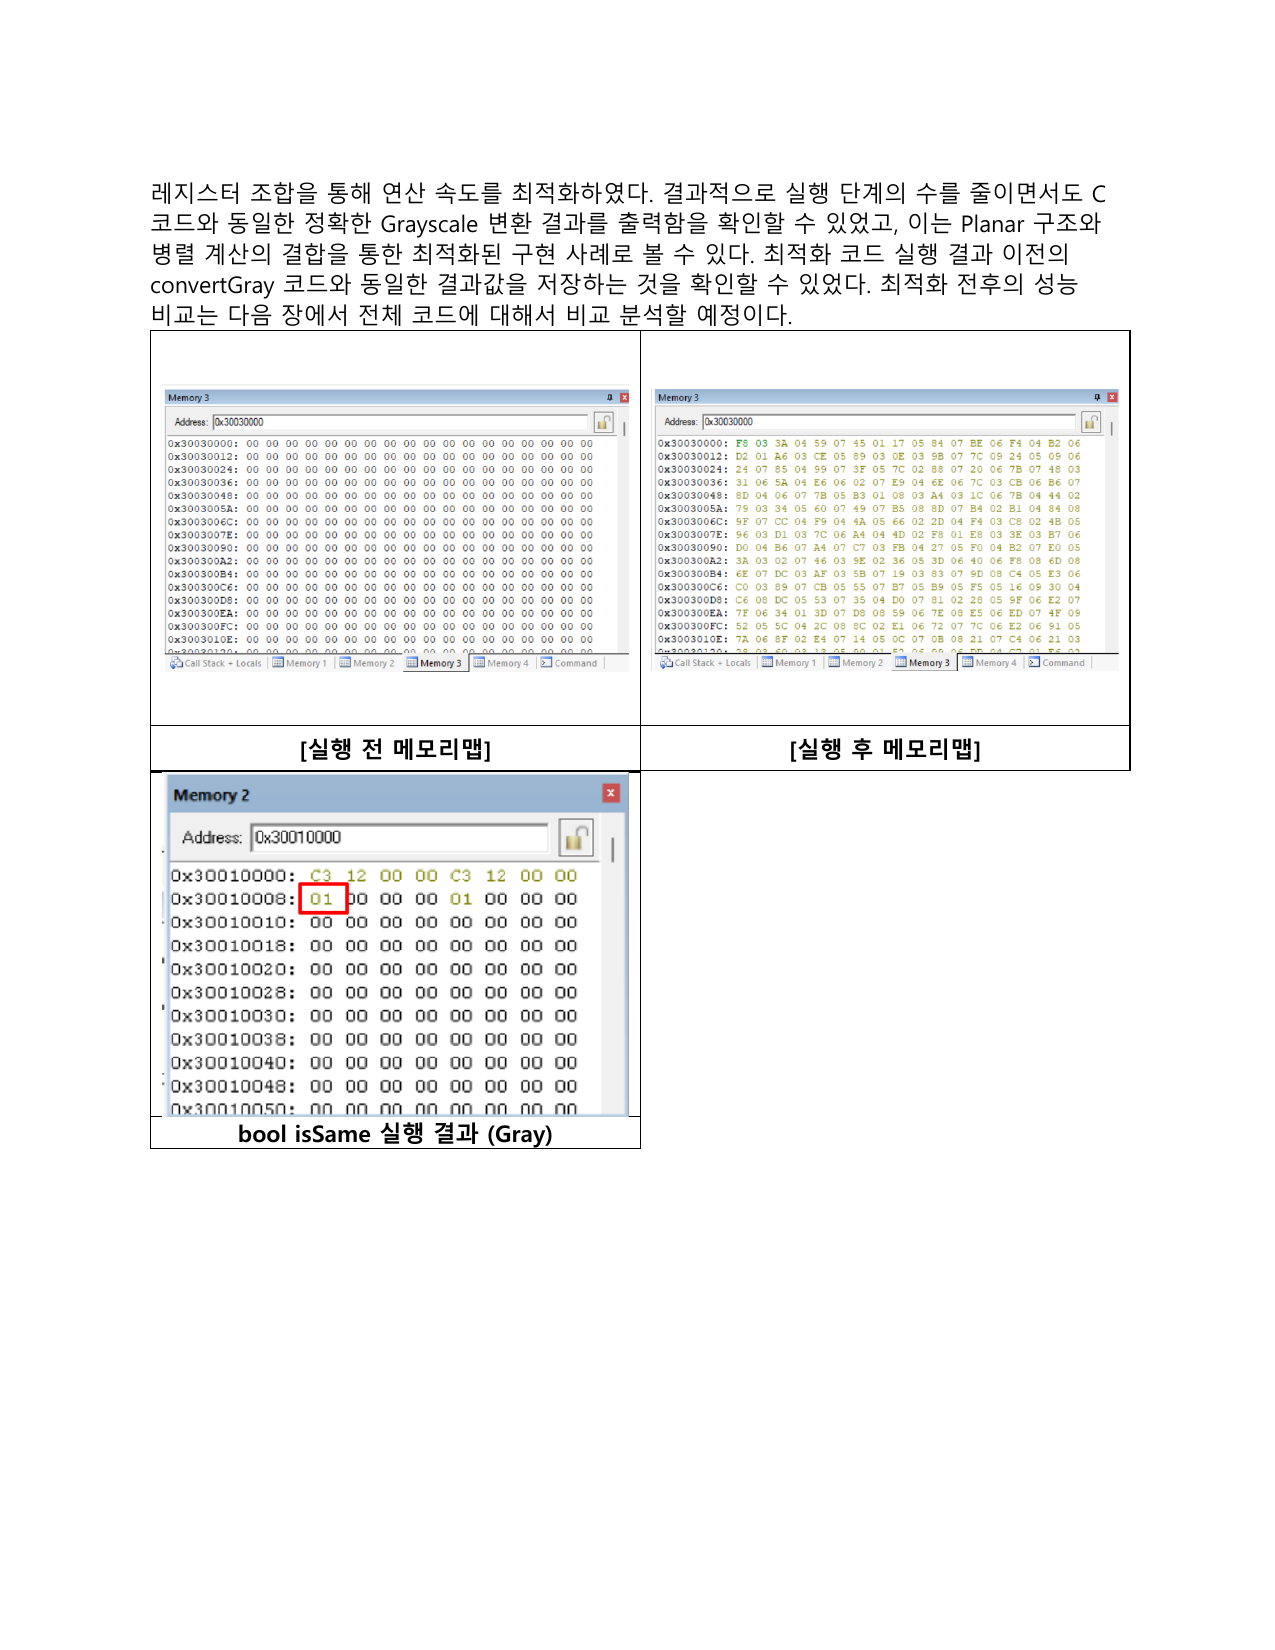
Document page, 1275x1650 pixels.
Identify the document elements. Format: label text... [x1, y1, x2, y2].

picture [161, 772, 629, 1117]
picture [161, 384, 629, 672]
table_header [151, 773, 161, 1116]
table_cell [실행 후 메모리맵] [641, 726, 1129, 770]
table_header [629, 773, 640, 1116]
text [150, 177, 1125, 330]
table_cell [실행 전 메모리맵] [151, 726, 640, 770]
table_header [151, 331, 640, 725]
table_cell bool isSame 실행 결과 (Gray) [151, 1117, 640, 1148]
picture [651, 385, 1119, 671]
table_header [641, 331, 1129, 725]
